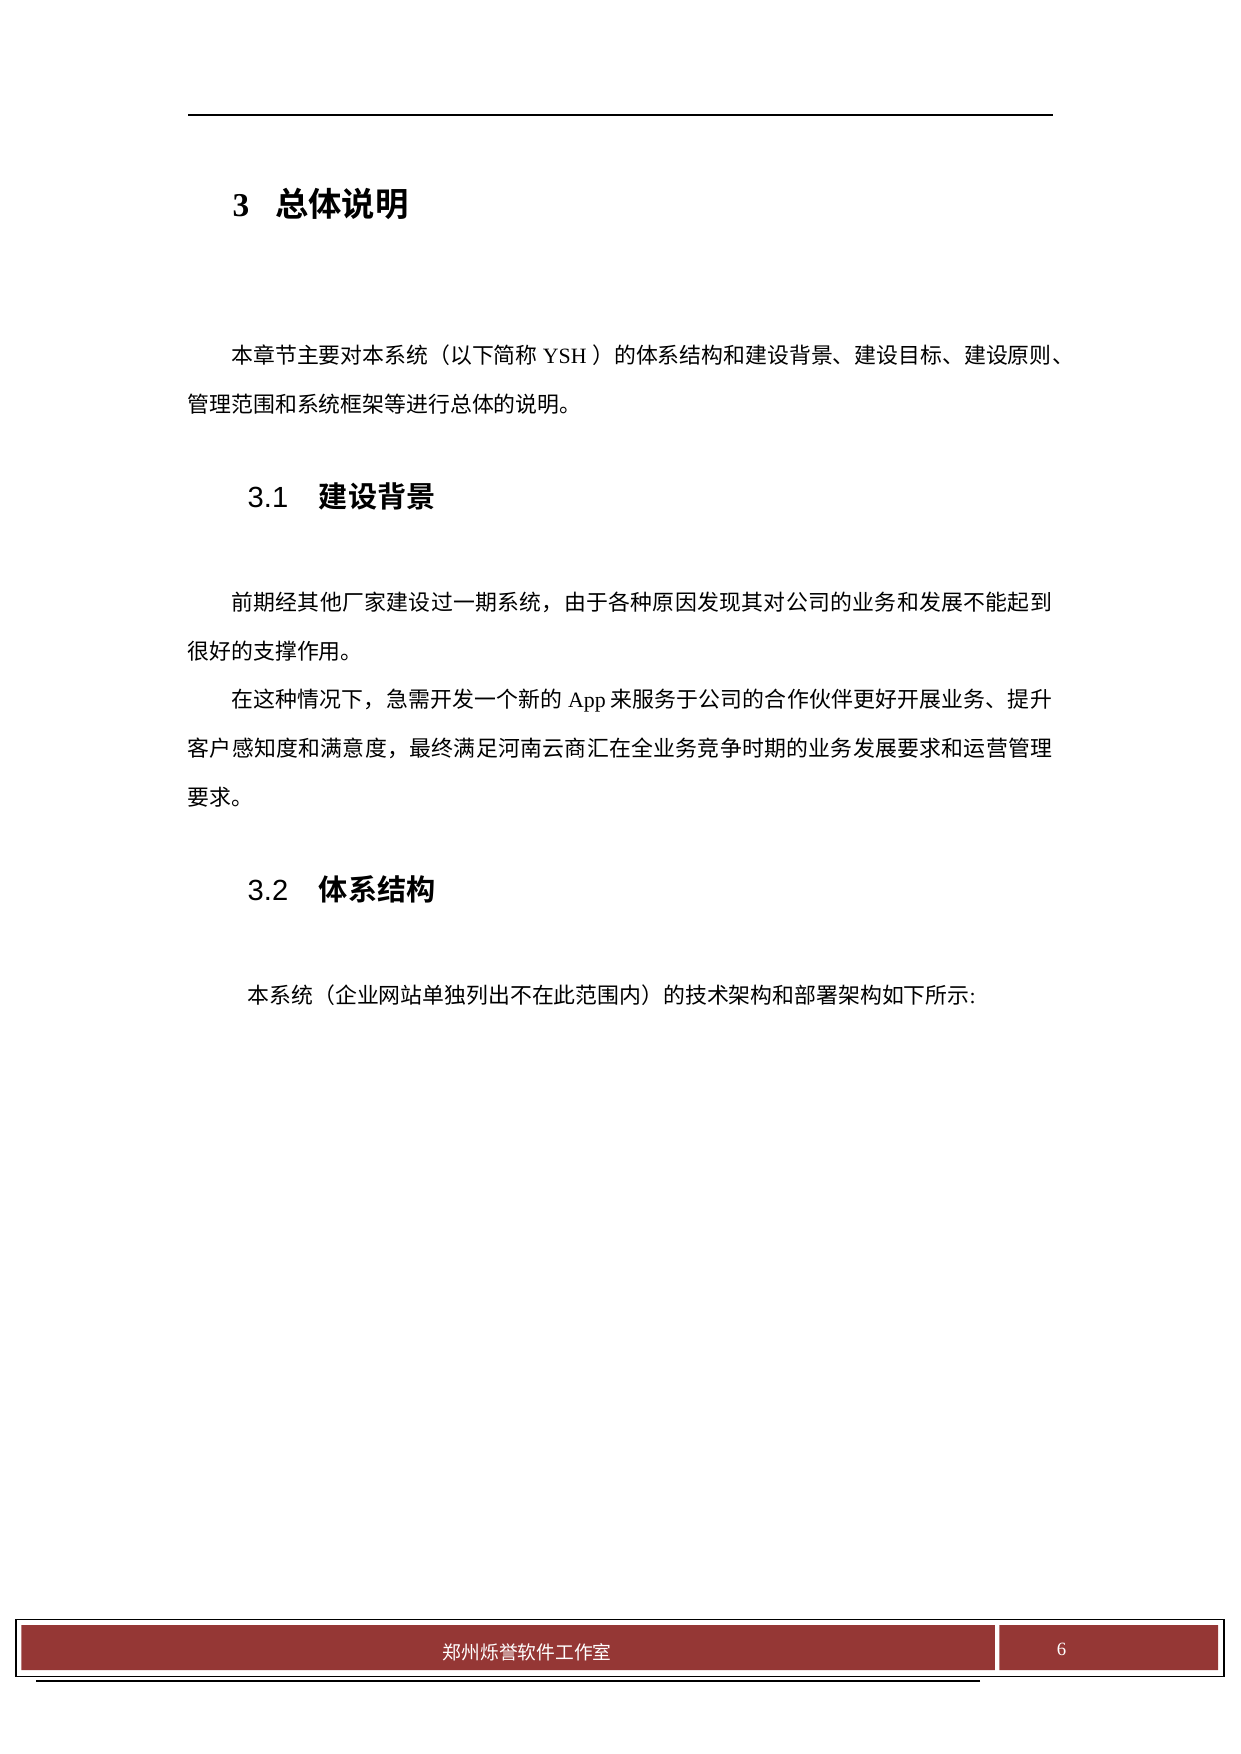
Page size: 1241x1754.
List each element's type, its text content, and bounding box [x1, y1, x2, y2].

text 前期经其他厂家建设过一期系统，由于各种原因发现其对公司的业务和发展不能起到很好的支撑作用。 [187, 585, 1053, 666]
text 本章节主要对本系统（以下简称YSH ）的体系结构和建设背景、建设目标、建设原则、管理范围和系统框架等进行总体的说明。 [187, 338, 1053, 419]
text 在这种情况下，急需开发一个新的App来服务于公司的合作伙伴更好开展业务、提升客户感知度和满意度，最终满足河南云商汇在全业务竞争时期的业务发展要求和运营管理要求。 [187, 682, 1053, 812]
text 本系统（企业网站单独列出不在此范围内）的技术架构和部署架构如下所示: [247, 978, 1053, 1010]
subtitle 建设背景 [247, 462, 1053, 527]
subtitle 总体说明 [232, 169, 1053, 234]
subtitle 体系结构 [247, 855, 1053, 920]
